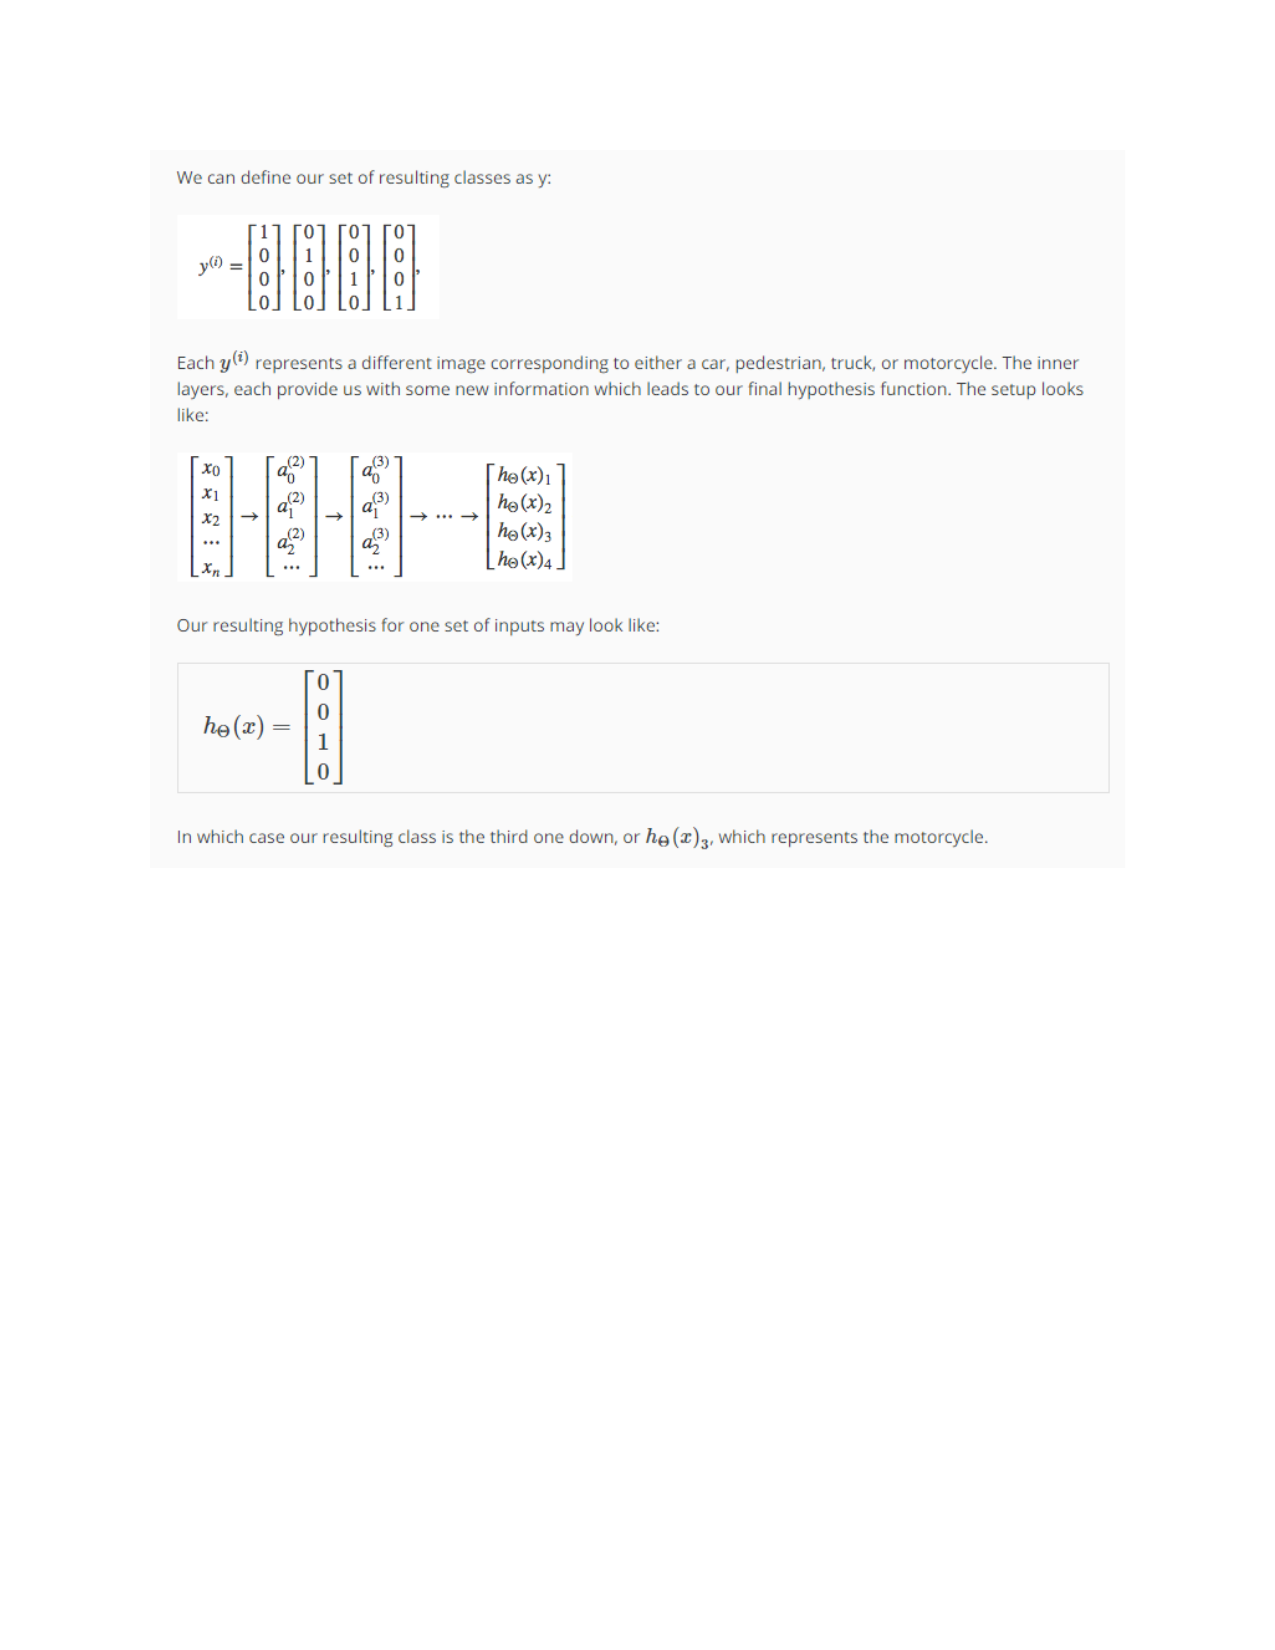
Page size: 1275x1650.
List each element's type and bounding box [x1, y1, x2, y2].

picture [150, 150, 1125, 868]
